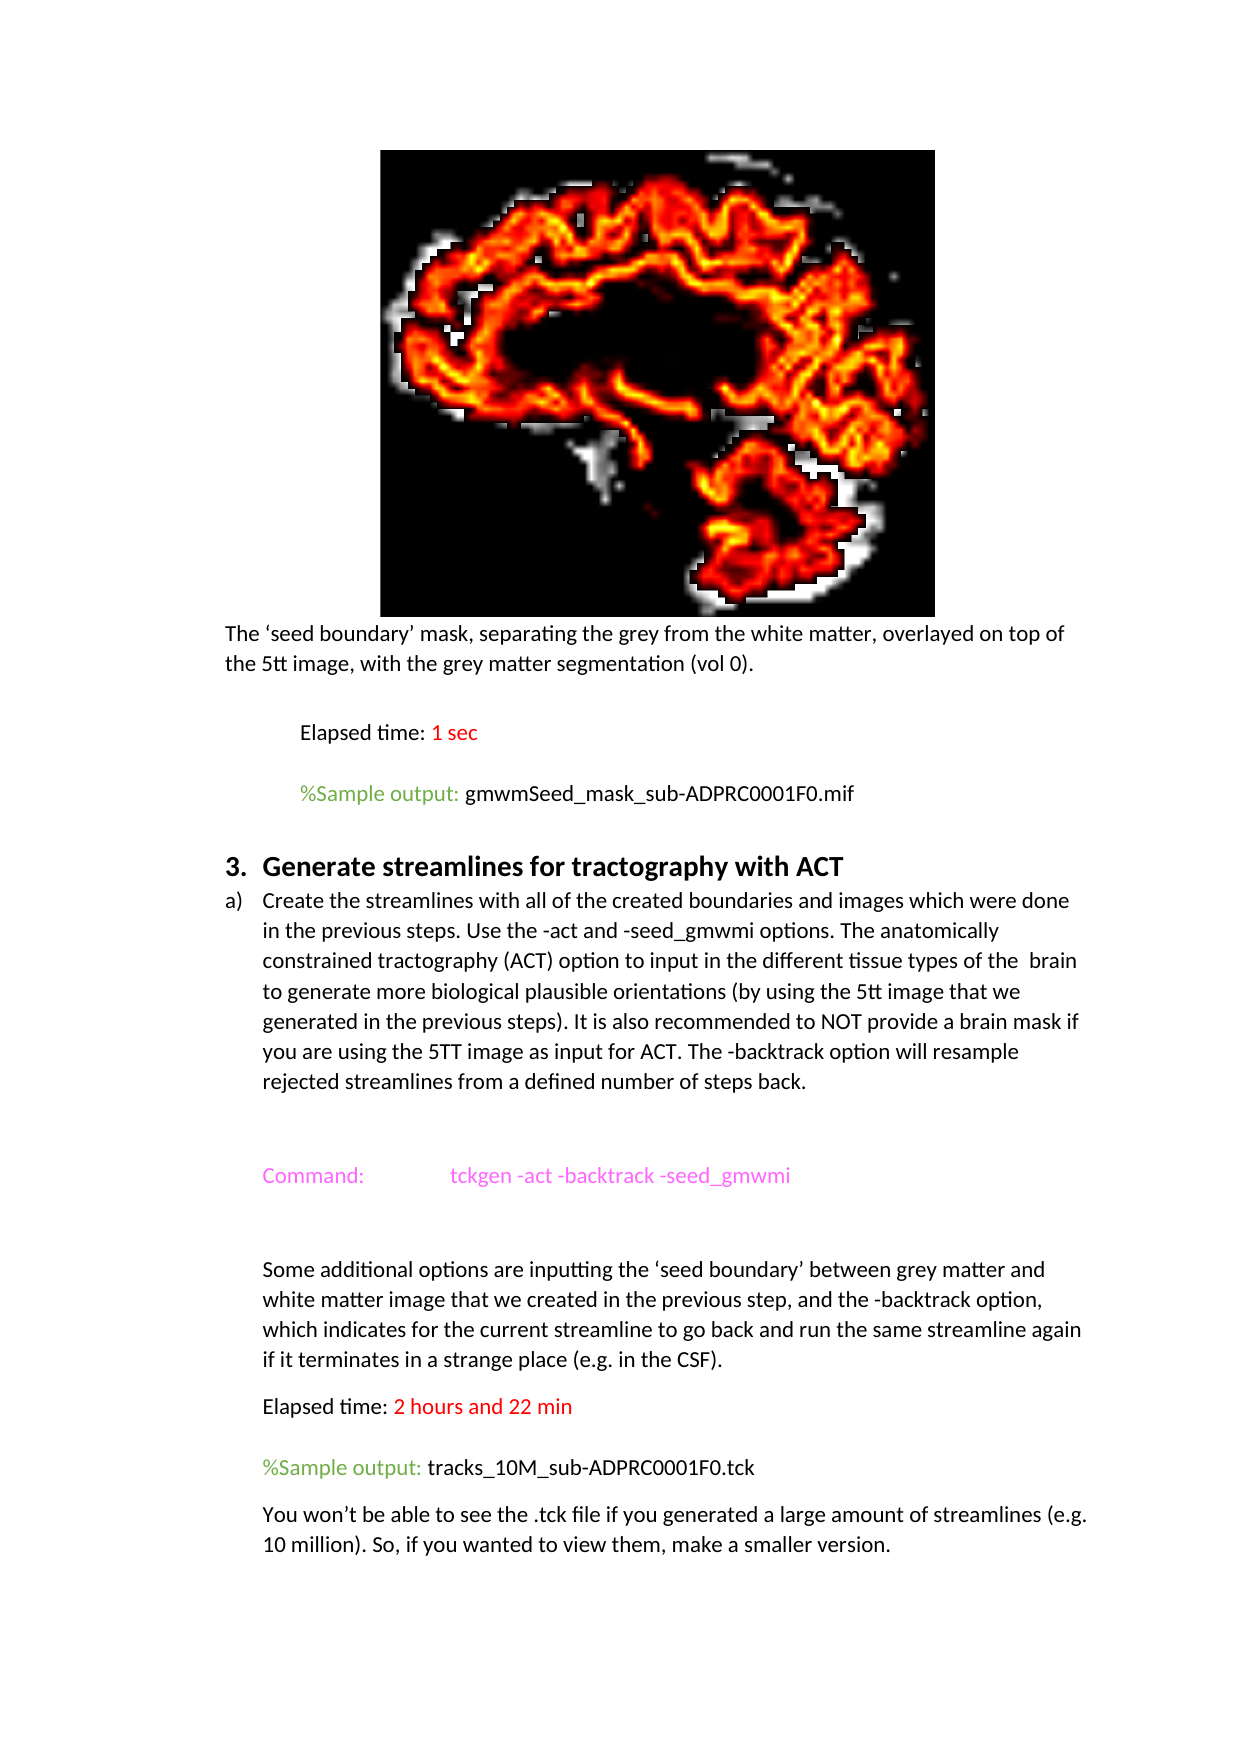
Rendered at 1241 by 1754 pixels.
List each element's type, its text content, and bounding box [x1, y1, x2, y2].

list %Sample output: tracks_10M_sub-ADPRC0001F0.tck [225, 1453, 1090, 1481]
list Generate streamlines for tractography with ACT [225, 848, 1090, 883]
list %Sample output: gmwmSeed_mask_sub-ADPRC0001F0.mif [225, 779, 1090, 807]
list Elapsed time: 2 hours and 22 min [225, 1392, 1090, 1420]
text Command: tckgen -act -backtrack -seed_gmwmi [187, 1161, 1090, 1189]
text You won’t be able to see the .tck file if you generated a large amount of streamlines (e.g. 10 million). So, if you wanted to view them, make a smaller version. [262, 1500, 1090, 1558]
list Elapsed time: 1 sec [225, 718, 1090, 746]
picture [380, 150, 935, 617]
text Some additional options are inputting the ‘seed boundary’ between grey matter and white matter image that we created in the previous step, and the -backtrack option, which indicates for the current streamline to go back and run the same streamline again if it terminates in a strange place (e.g. in the CSF). [262, 1255, 1090, 1373]
list The ‘seed boundary’ mask, separating the grey from the white matter, overlayed on top of the 5tt image, with the grey matter segmentation (vol 0). [225, 619, 1090, 677]
list Create the streamlines with all of the created boundaries and images which were done in the previous steps. Use the -act and -seed_gmwmi options. The anatomically constrained tractography (ACT) option to input in the different tissue types of the brain to generate more biological plausible orientations (by using the 5tt image that we generated in the previous steps). It is also recommended to NOT provide a brain mask if you are using the 5TT image as input for ACT. The -backtrack option will resample rejected streamlines from a defined number of steps back. [225, 886, 1090, 1095]
